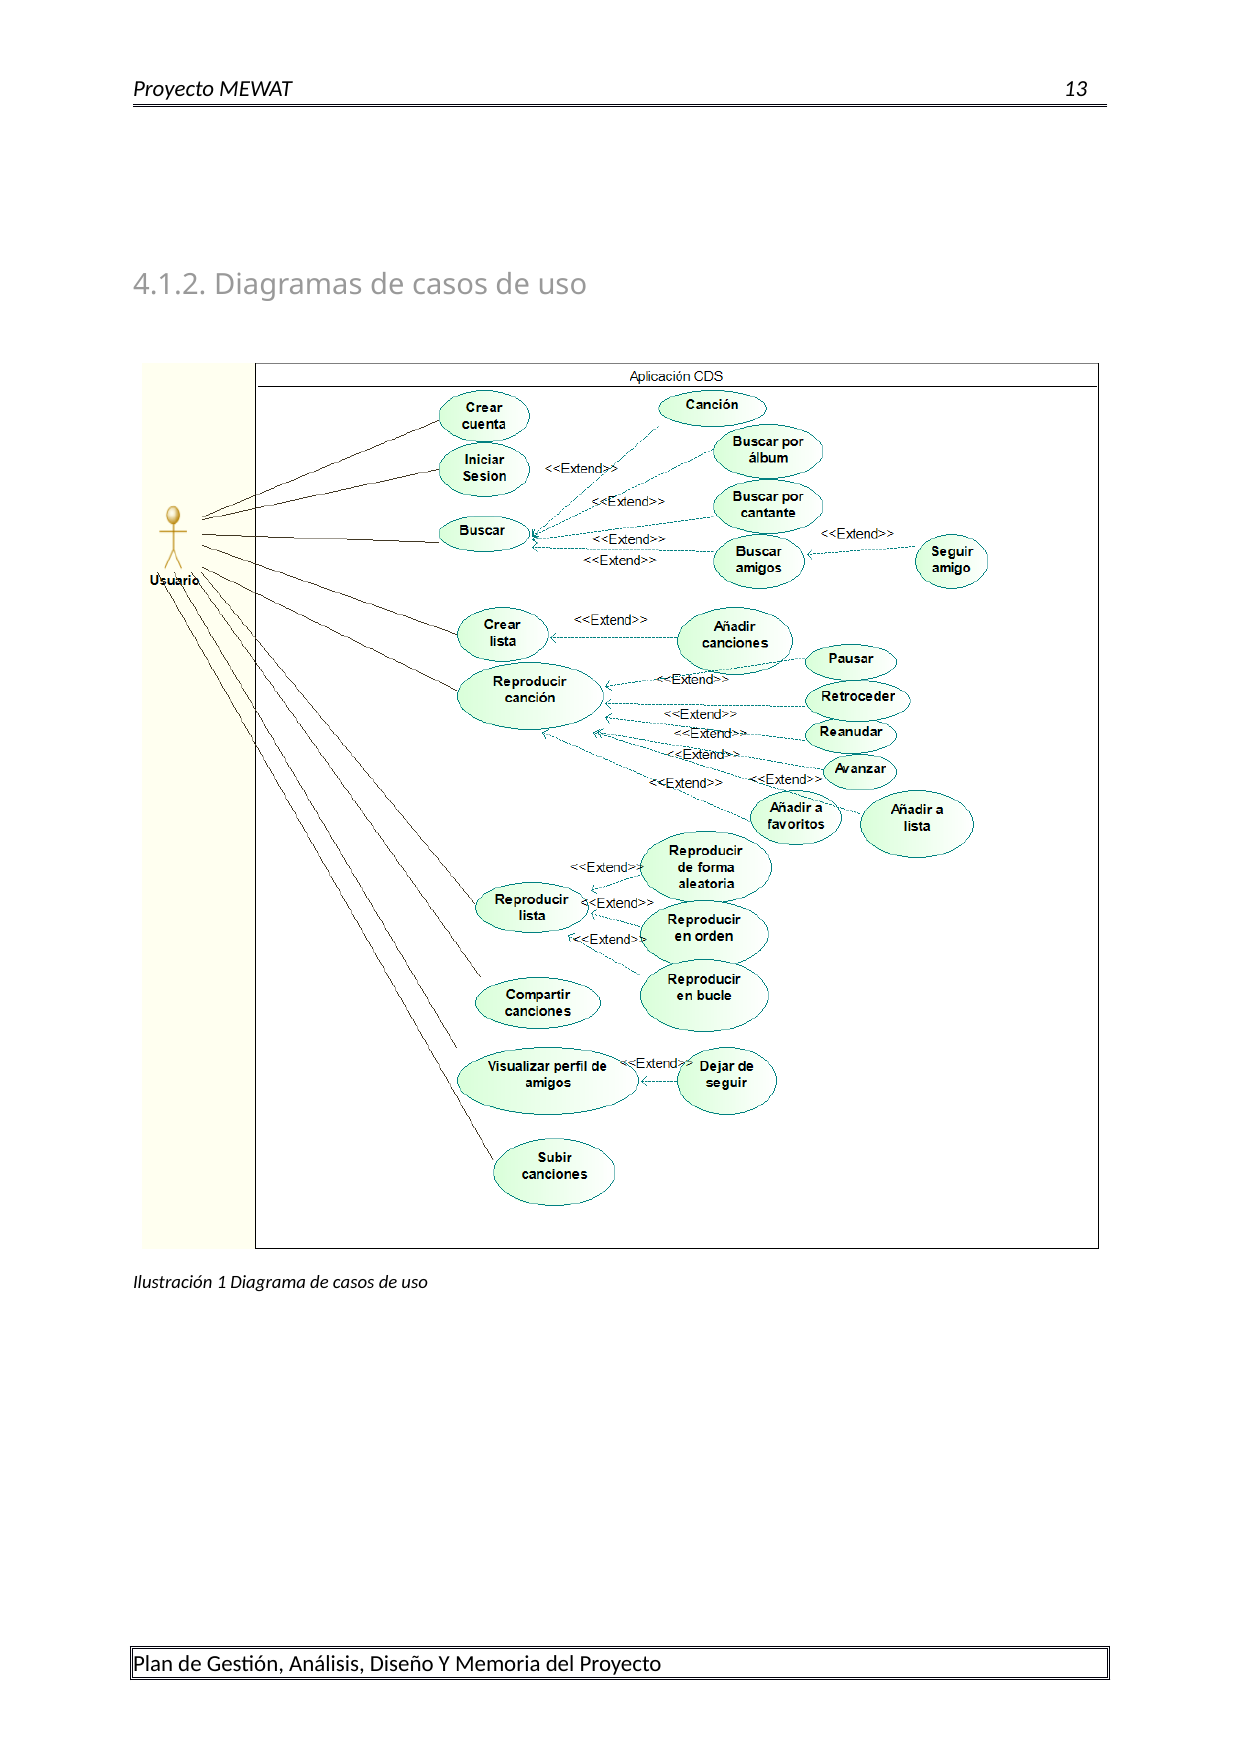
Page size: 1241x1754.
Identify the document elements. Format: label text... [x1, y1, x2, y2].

text Ilustración 1 Diagrama de casos de uso [133, 1270, 1107, 1293]
subtitle Diagramas de casos de uso [133, 263, 1107, 303]
picture [132, 353, 1108, 1258]
